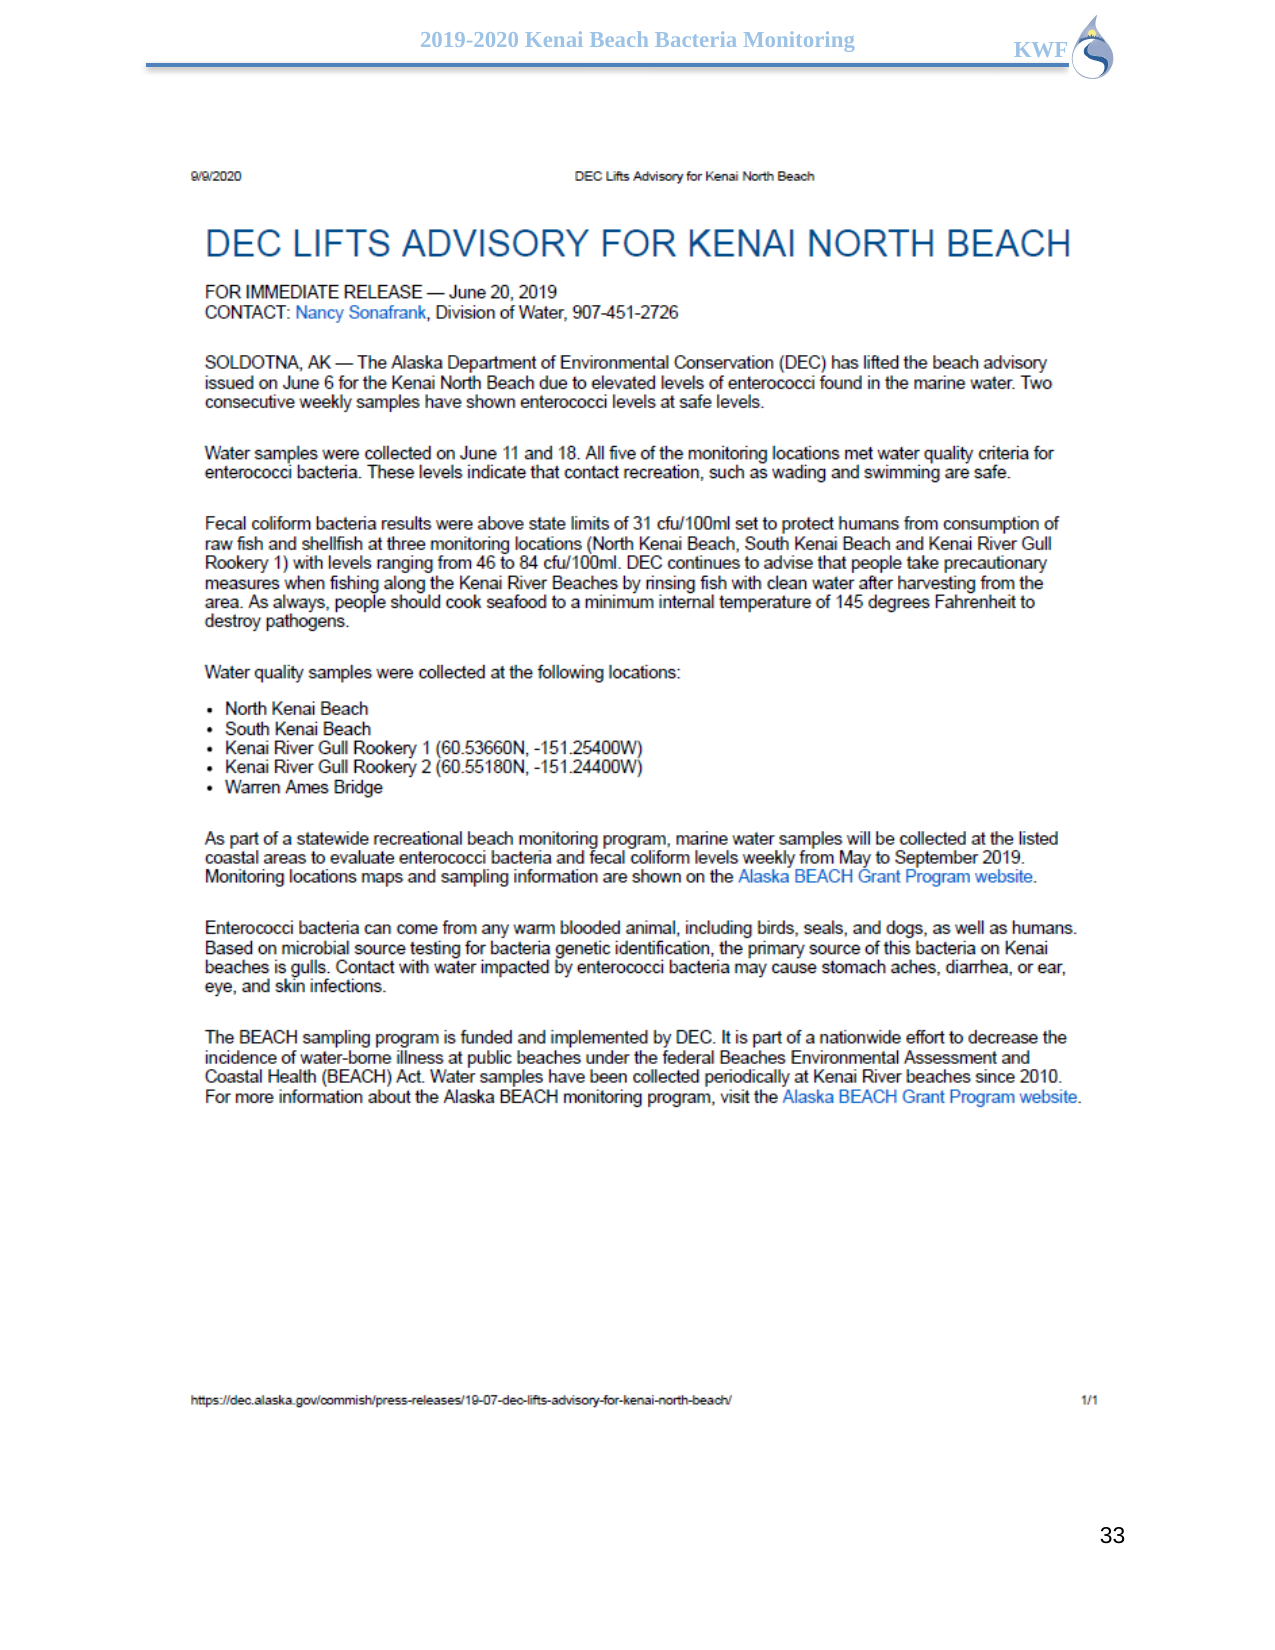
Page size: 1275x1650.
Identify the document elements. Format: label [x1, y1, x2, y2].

picture [1069, 13, 1118, 79]
